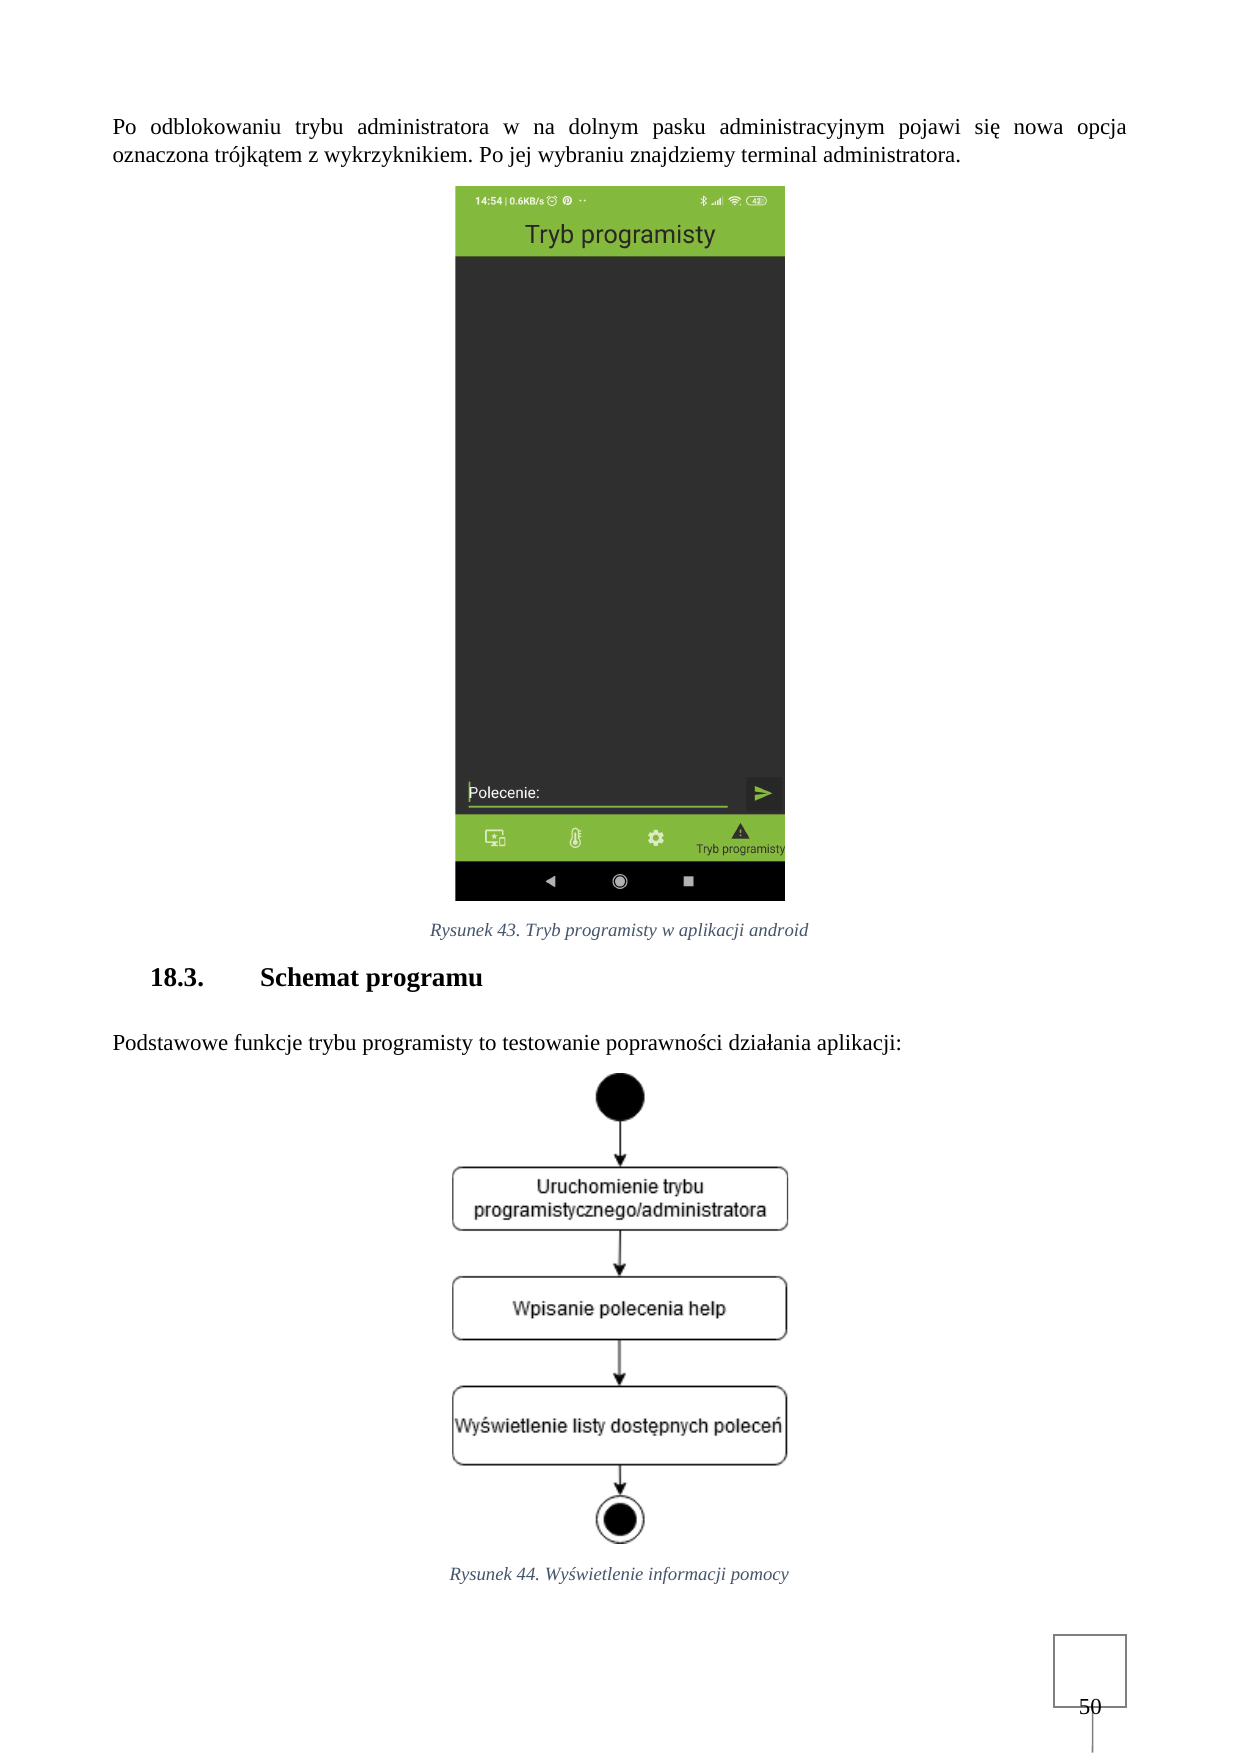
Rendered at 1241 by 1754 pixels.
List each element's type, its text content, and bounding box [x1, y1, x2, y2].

text Po odblokowaniu trybu administratora w na dolnym pasku administracyjnym pojawi się nowa opcja oznaczona trójkątem z wykrzyknikiem. Po jej wybraniu znajdziemy terminal administratora. [112, 113, 1128, 168]
picture [452, 1073, 789, 1544]
picture [455, 186, 785, 901]
text Podstawowe funkcje trybu programisty to testowanie poprawności działania aplikacji: [112, 1029, 1128, 1055]
subtitle Schemat programu [150, 962, 1128, 1026]
